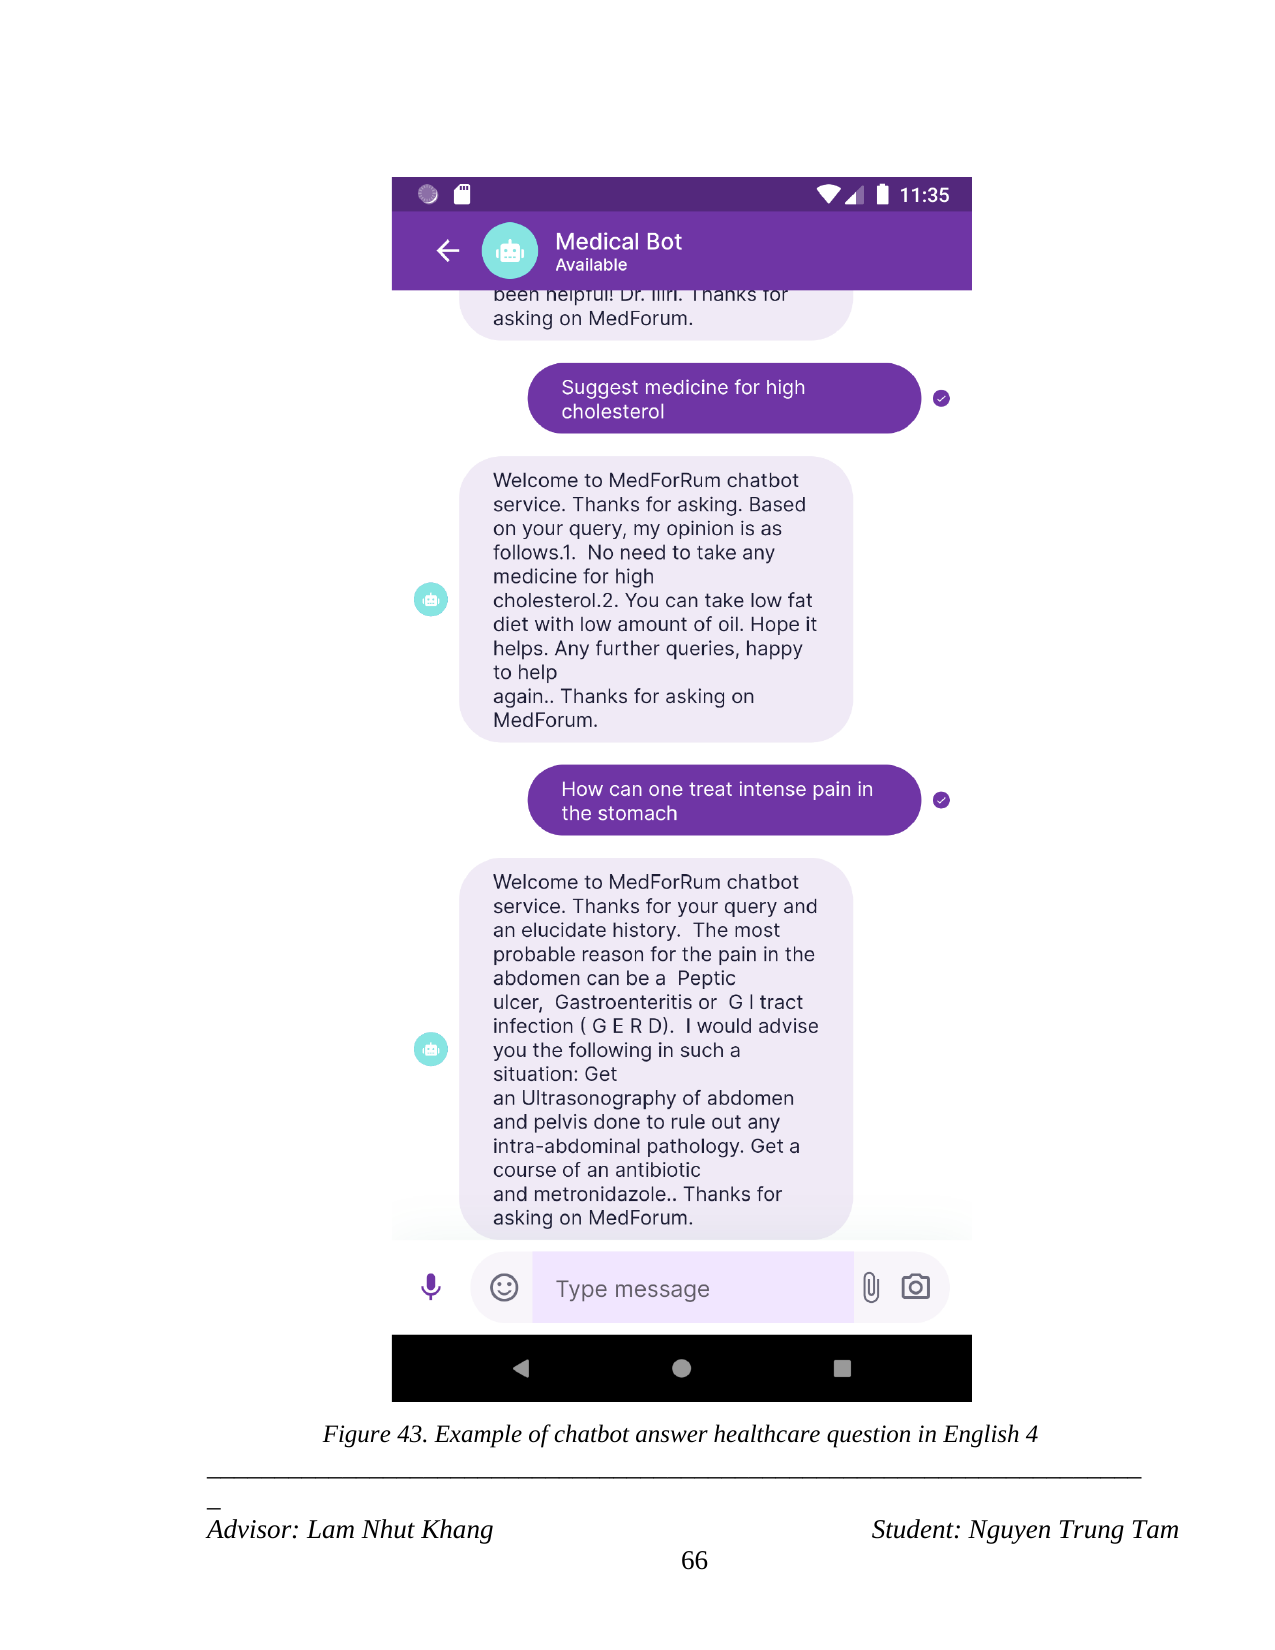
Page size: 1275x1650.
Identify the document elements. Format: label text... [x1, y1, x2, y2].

picture [391, 177, 972, 1402]
text Figure 43. Example of chatbot answer healthcare question in English 4 [207, 1419, 1157, 1447]
